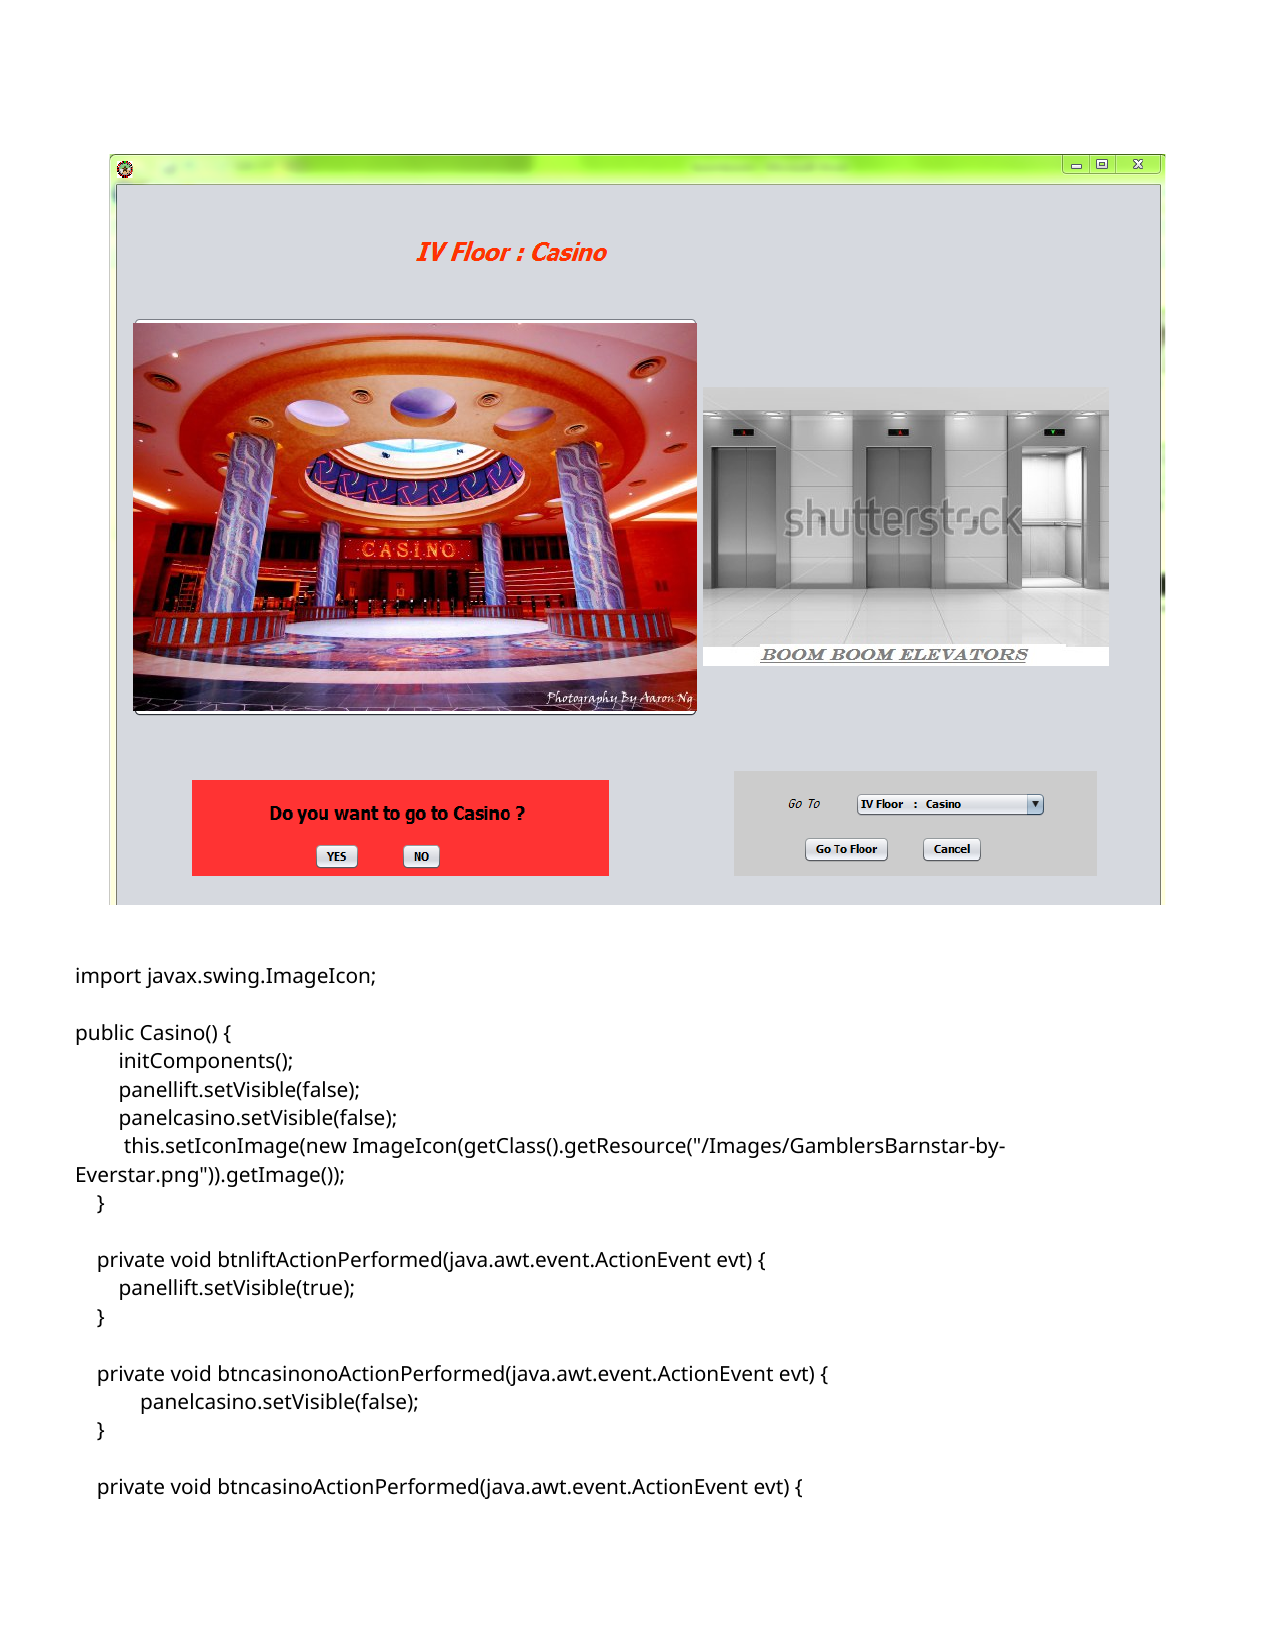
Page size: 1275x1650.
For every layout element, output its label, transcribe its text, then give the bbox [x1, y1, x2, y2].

text initComponents(); [75, 1046, 1200, 1075]
picture [109, 154, 1166, 905]
text this.setIconImage(new ImageIcon(getClass().getResource("/Images/GamblersBarnstar-by-Everstar.png")).getImage()); [75, 1132, 1200, 1188]
text panelcasino.setVisible(false); [75, 1387, 1200, 1416]
text } [75, 1302, 1200, 1330]
text panellift.setVisible(true); [75, 1273, 1200, 1302]
text panellift.setVisible(false); [75, 1075, 1200, 1103]
text } [75, 1416, 1200, 1444]
text import javax.swing.ImageIcon; [75, 961, 1200, 990]
text panelcasino.setVisible(false); [75, 1103, 1200, 1132]
text public Casino() { [75, 1018, 1200, 1046]
text } [75, 1188, 1200, 1217]
text private void btncasinoActionPerformed(java.awt.event.ActionEvent evt) { [75, 1472, 1200, 1501]
text private void btnliftActionPerformed(java.awt.event.ActionEvent evt) { [75, 1245, 1200, 1273]
text private void btncasinonoActionPerformed(java.awt.event.ActionEvent evt) { [75, 1359, 1200, 1387]
